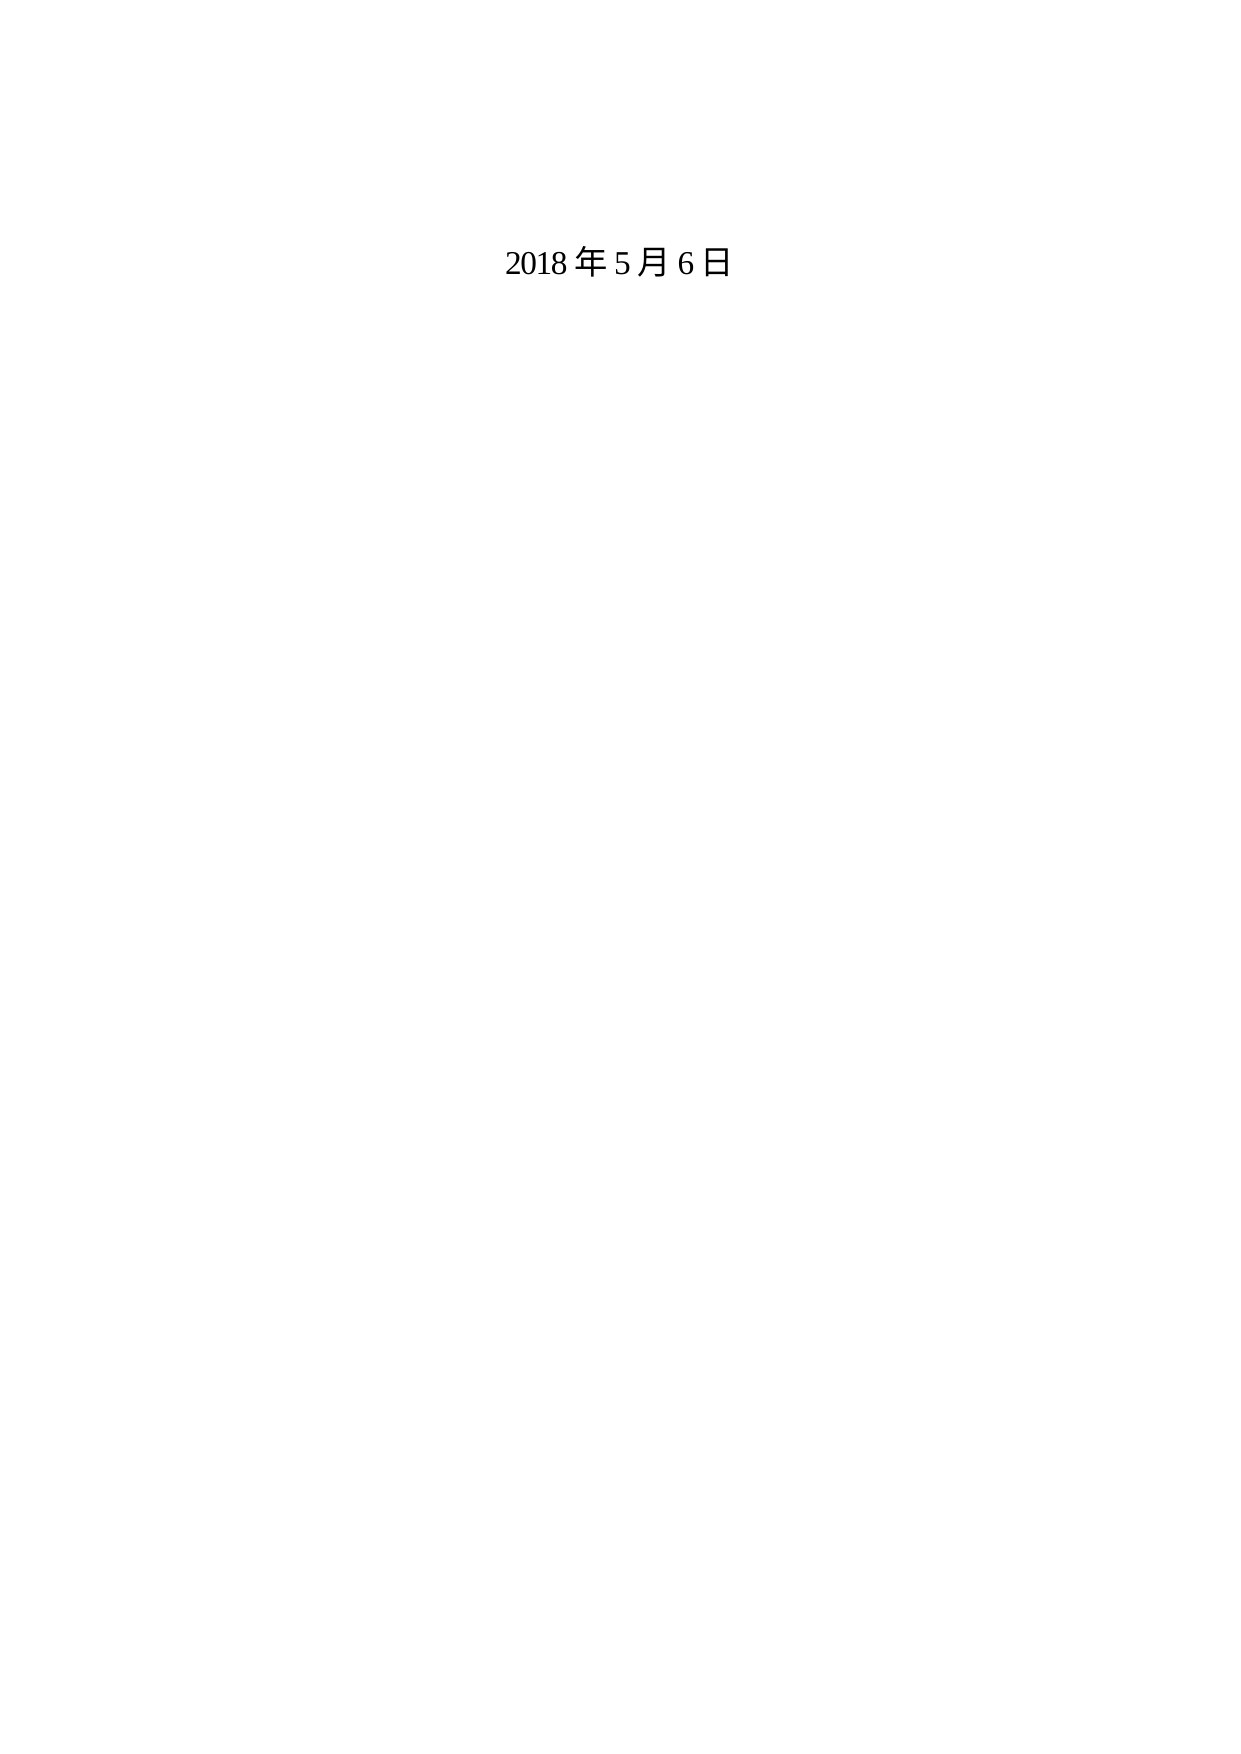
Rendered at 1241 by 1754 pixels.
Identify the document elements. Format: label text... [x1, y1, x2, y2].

text 2018年5月6日 [187, 216, 1053, 304]
